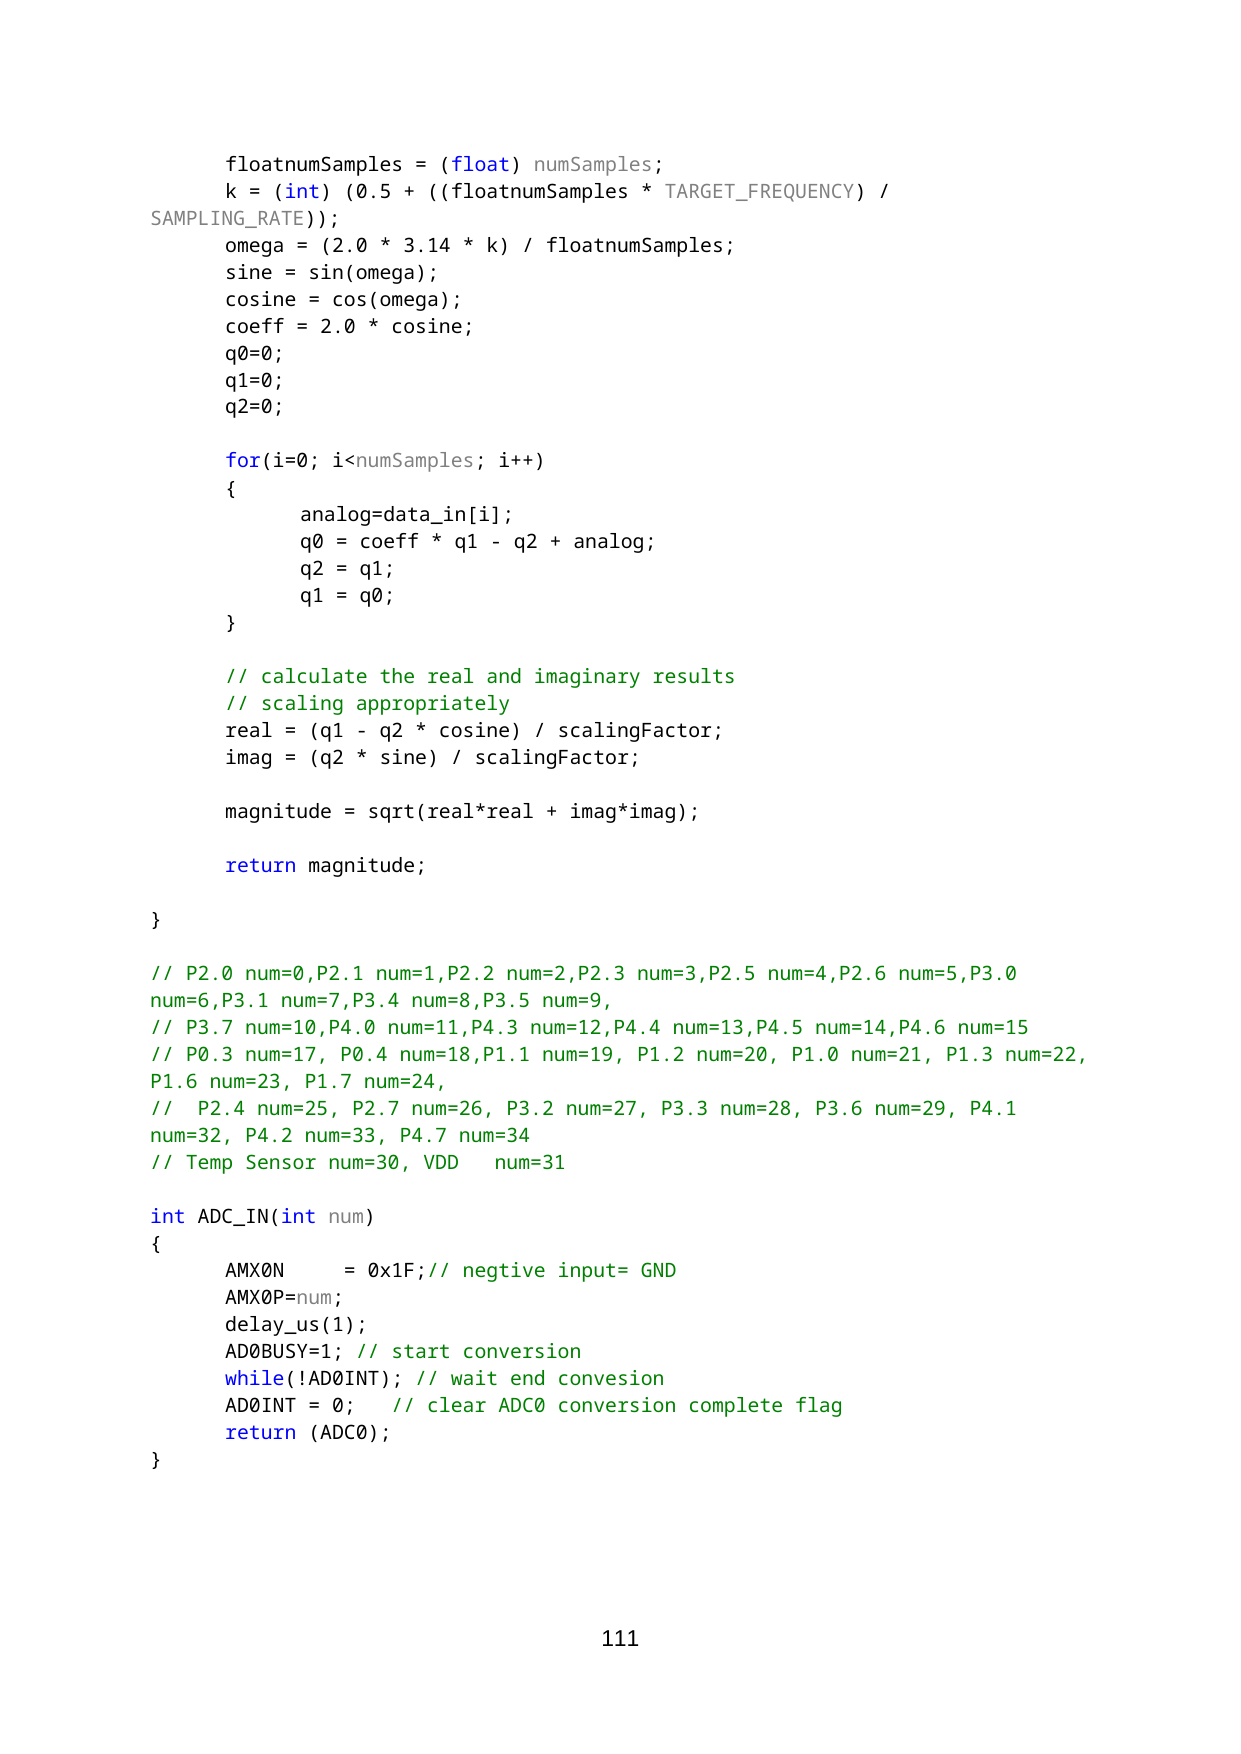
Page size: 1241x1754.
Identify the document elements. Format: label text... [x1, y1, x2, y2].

text coeff = 2.0 * cosine; [150, 312, 1090, 339]
text q0=0; [150, 339, 1090, 366]
text omega = (2.0 * 3.14 * k) / floatnumSamples; [150, 231, 1090, 258]
text { [150, 1229, 1090, 1256]
text AMX0P=num; [150, 1283, 1090, 1310]
text // P0.3 num=17, P0.4 num=18,P1.1 num=19, P1.2 num=20, P1.0 num=21, P1.3 num=22, P1.6 num=23, P1.7 num=24, [150, 1040, 1090, 1094]
text } [150, 609, 1090, 636]
text imag = (q2 * sine) / scalingFactor; [150, 743, 1090, 771]
text // scaling appropriately [150, 689, 1090, 717]
text q2 = q1; [150, 555, 1090, 582]
text q2=0; [150, 393, 1090, 420]
text q0 = coeff * q1 - q2 + analog; [150, 528, 1090, 555]
text // P2.0 num=0,P2.1 num=1,P2.2 num=2,P2.3 num=3,P2.5 num=4,P2.6 num=5,P3.0 num=6,P3.1 num=7,P3.4 num=8,P3.5 num=9, [150, 959, 1090, 1013]
text while(!AD0INT); // wait end convesion [150, 1364, 1090, 1391]
text delay_us(1); [150, 1310, 1090, 1337]
text { [150, 474, 1090, 501]
text cosine = cos(omega); [150, 285, 1090, 312]
text // Temp Sensor num=30, VDD num=31 [150, 1148, 1090, 1175]
text } [150, 905, 1090, 932]
text return magnitude; [150, 851, 1090, 878]
text q1=0; [150, 366, 1090, 393]
text } [150, 1445, 1090, 1472]
text AMX0N = 0x1F;// negtive input= GND [150, 1256, 1090, 1283]
text floatnumSamples = (float) numSamples; [150, 150, 1090, 177]
text AD0BUSY=1; // start conversion [150, 1337, 1090, 1364]
text for(i=0; i<numSamples; i++) [150, 447, 1090, 474]
text real = (q1 - q2 * cosine) / scalingFactor; [150, 717, 1090, 743]
text sine = sin(omega); [150, 258, 1090, 285]
text // P2.4 num=25, P2.7 num=26, P3.2 num=27, P3.3 num=28, P3.6 num=29, P4.1 num=32, P4.2 num=33, P4.7 num=34 [150, 1094, 1090, 1148]
text k = (int) (0.5 + ((floatnumSamples * TARGET_FREQUENCY) / SAMPLING_RATE)); [150, 177, 1090, 231]
text return (ADC0); [150, 1418, 1090, 1445]
text q1 = q0; [150, 582, 1090, 609]
text AD0INT = 0; // clear ADC0 conversion complete flag [150, 1391, 1090, 1418]
text analog=data_in[i]; [150, 501, 1090, 528]
text int ADC_IN(int num) [150, 1202, 1090, 1229]
text // calculate the real and imaginary results [150, 663, 1090, 689]
text magnitude = sqrt(real*real + imag*imag); [150, 797, 1090, 824]
text // P3.7 num=10,P4.0 num=11,P4.3 num=12,P4.4 num=13,P4.5 num=14,P4.6 num=15 [150, 1013, 1090, 1040]
